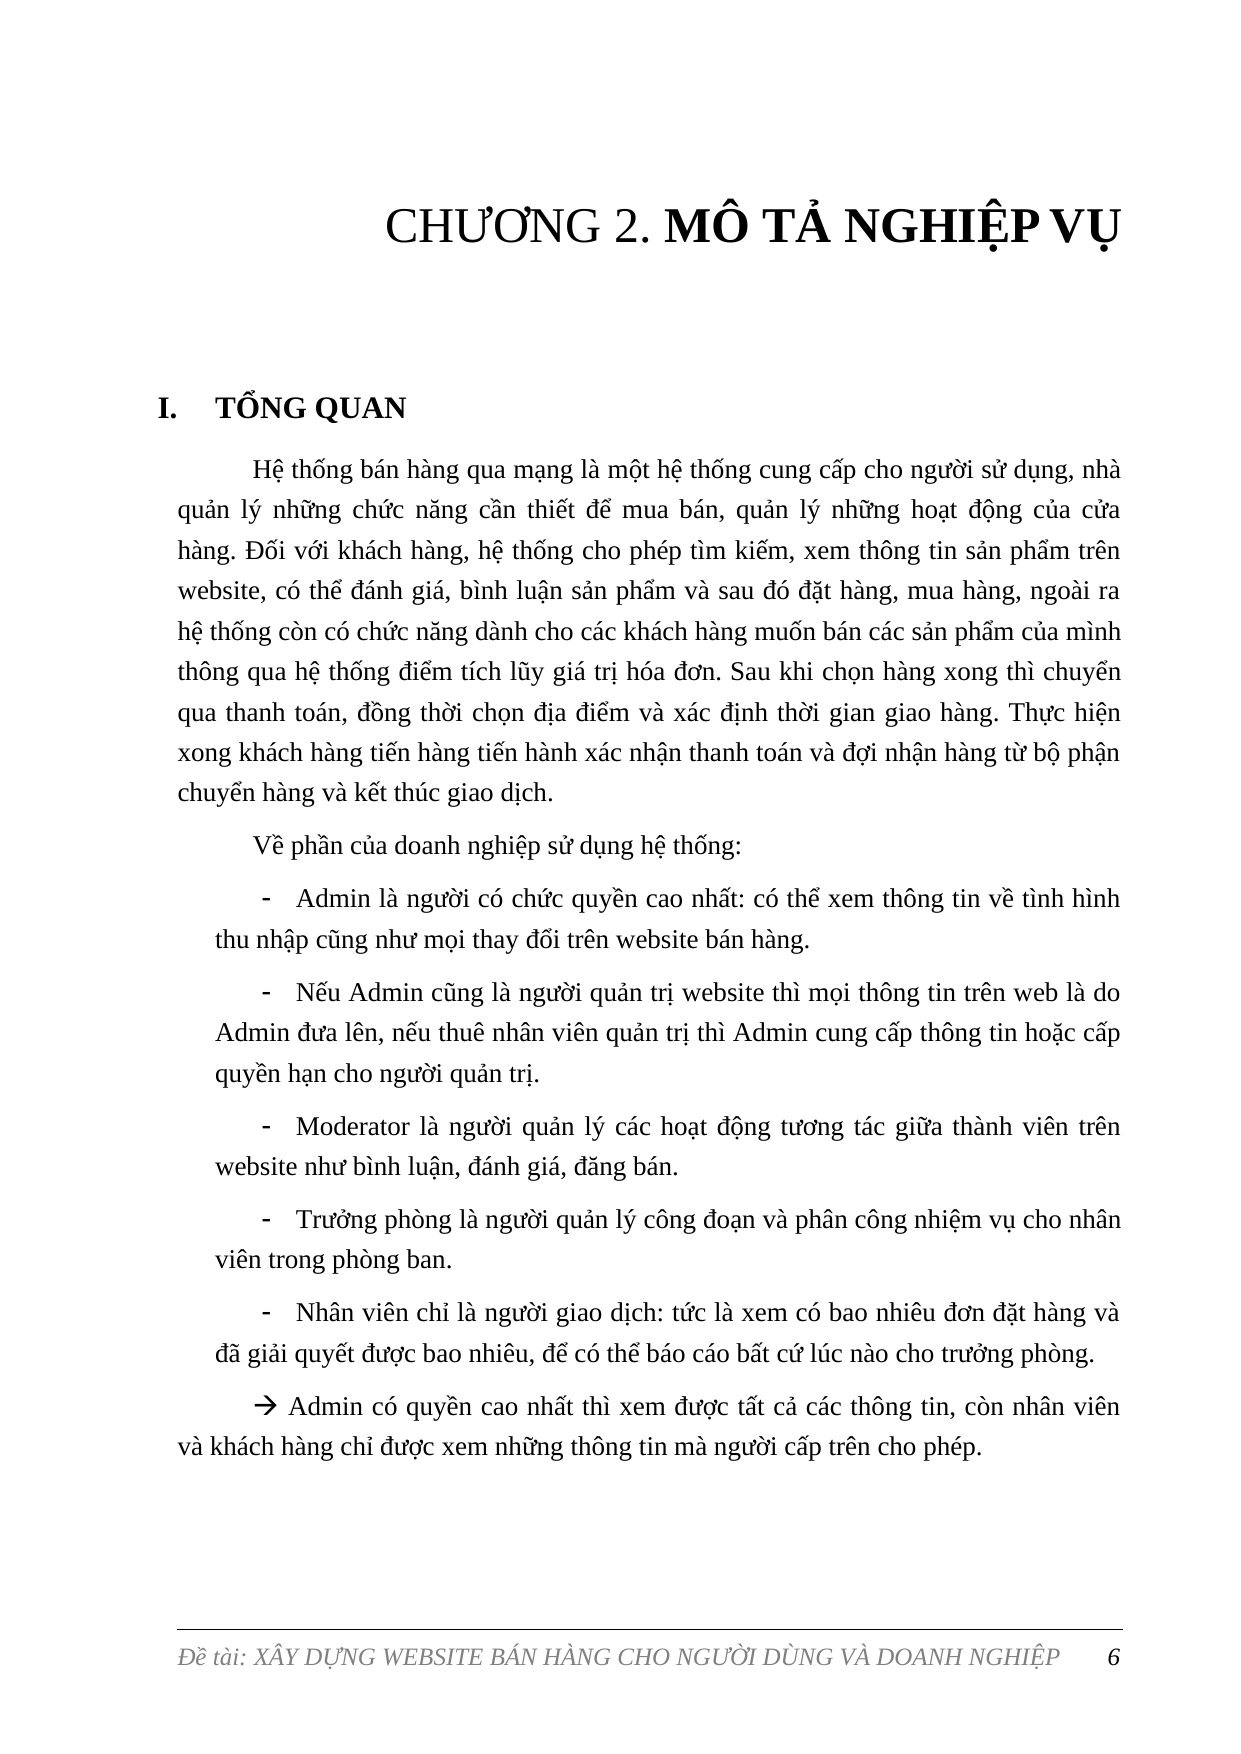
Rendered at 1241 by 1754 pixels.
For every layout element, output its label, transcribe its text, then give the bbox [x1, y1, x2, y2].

list Admin là người có chức quyền cao nhất: có thể xem thông tin về tình hình thu nhập cũng như mọi thay đổi trên website bán hàng. [215, 882, 1122, 954]
list Nếu Admin cũng là người quản trị website thì mọi thông tin trên web là do Admin đưa lên, nếu thuê nhân viên quản trị thì Admin cung cấp thông tin hoặc cấp quyền hạn cho người quản trị. [215, 976, 1122, 1088]
list Moderator là người quản lý các hoạt động tương tác giữa thành viên trên website như bình luận, đánh giá, đăng bán. [215, 1109, 1122, 1181]
text Về phần của doanh nghiệp sử dụng hệ thống: [177, 829, 1122, 861]
list Trưởng phòng là người quản lý công đoạn và phân công nhiệm vụ cho nhân viên trong phòng ban. [215, 1203, 1122, 1275]
subtitle MÔ TẢ NGHIỆP VỤ [177, 196, 1122, 253]
text Hệ thống bán hàng qua mạng là một hệ thống cung cấp cho người sử dụng, nhà quản lý những chức năng cần thiết để mua bán, quản lý những hoạt động của cửa hàng. Đối với khách hàng, hệ thống cho phép tìm kiếm, xem thông tin sản phẩm trên website, có thể đánh giá, bình luận sản phẩm và sau đó đặt hàng, mua hàng, ngoài ra hệ thống còn có chức năng dành cho các khách hàng muốn bán các sản phẩm của mình thông qua hệ thống điểm tích lũy giá trị hóa đơn. Sau khi chọn hàng xong thì chuyển qua thanh toán, đồng thời chọn địa điểm và xác định thời gian giao hàng. Thực hiện xong khách hàng tiến hàng tiến hành xác nhận thanh toán và đợi nhận hàng từ bộ phận chuyển hàng và kết thúc giao dịch. [177, 453, 1122, 808]
text Admin có quyền cao nhất thì xem được tất cả các thông tin, còn nhân viên và khách hàng chỉ được xem những thông tin mà người cấp trên cho phép. [177, 1390, 1122, 1462]
subtitle Tổng quan [177, 382, 1122, 428]
list Nhân viên chỉ là người giao dịch: tức là xem có bao nhiêu đơn đặt hàng và đã giải quyết được bao nhiêu, để có thể báo cáo bất cứ lúc nào cho trưởng phòng. [215, 1296, 1122, 1368]
